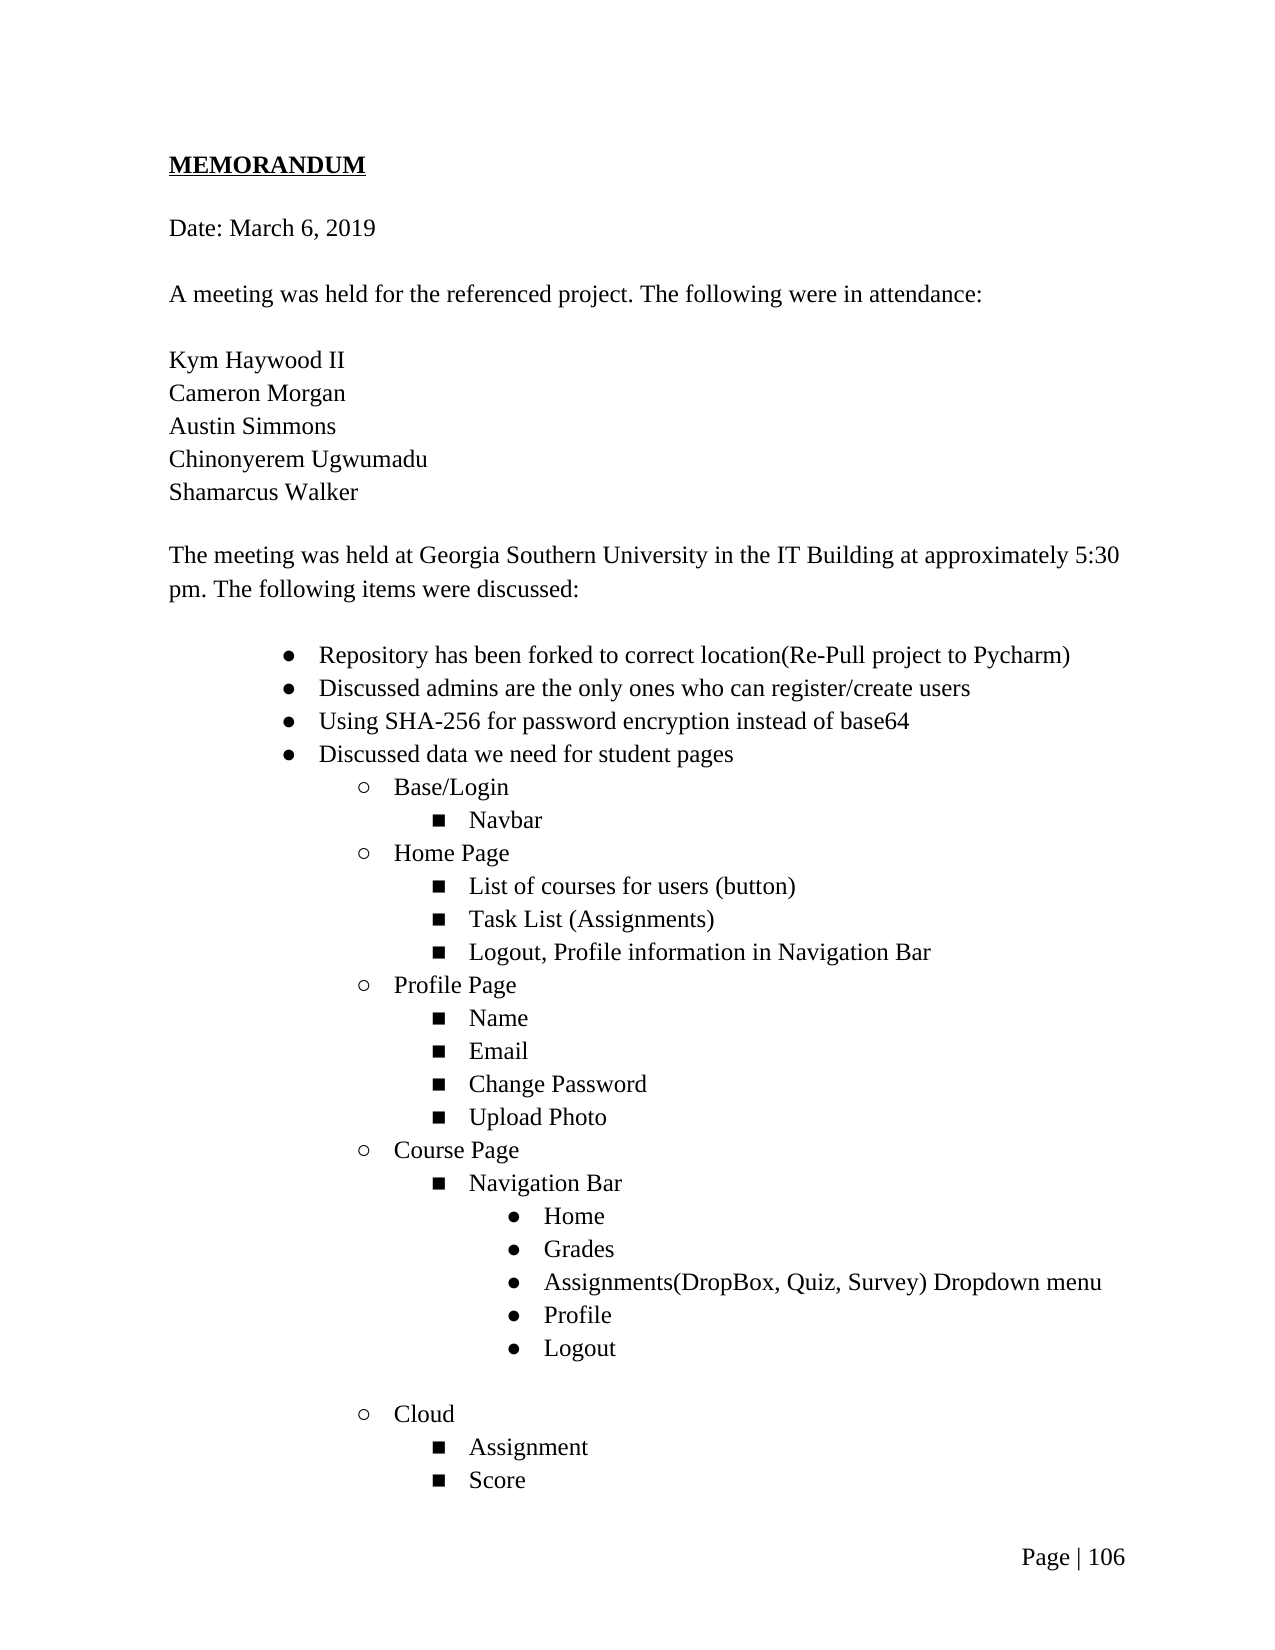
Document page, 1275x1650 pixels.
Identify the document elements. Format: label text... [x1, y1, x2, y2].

text Cameron Morgan [169, 378, 1125, 407]
list Navigation Bar [431, 1168, 1125, 1197]
list Assignment [431, 1432, 1125, 1461]
text A meeting was held for the referenced project. The following were in attendance: [169, 279, 1125, 308]
list Navbar [431, 805, 1125, 833]
list Score [431, 1465, 1125, 1494]
list Logout [506, 1333, 1125, 1362]
text Shamarcus Walker [169, 477, 1125, 506]
list Discussed data we need for student pages [281, 739, 1125, 767]
list Course Page [356, 1135, 1125, 1164]
list Home Page [356, 838, 1125, 867]
text The meeting was held at Georgia Southern University in the IT Building at approximately 5:30 pm. The following items were discussed: [169, 541, 1125, 602]
list Home [506, 1201, 1125, 1230]
text Austin Simmons [169, 411, 1125, 440]
list Profile [506, 1300, 1125, 1329]
list Assignments(DropBox, Quiz, Survey) Dropdown menu [506, 1267, 1125, 1296]
list List of courses for users (button) [431, 871, 1125, 899]
list Using SHA-256 for password encryption instead of base64 [281, 706, 1125, 734]
text Date: March 6, 2019 [169, 213, 1125, 242]
list Base/Login [356, 772, 1125, 801]
text Kym Haywood II [169, 345, 1125, 374]
list Grades [506, 1234, 1125, 1263]
list Task List (Assignments) [431, 904, 1125, 933]
text Chinonyerem Ugwumadu [169, 444, 1125, 473]
list Profile Page [356, 970, 1125, 999]
list Discussed admins are the only ones who can register/create users [281, 673, 1125, 701]
list Change Password [431, 1069, 1125, 1098]
list Logout, Profile information in Navigation Bar [431, 937, 1125, 966]
list Upload Photo [431, 1102, 1125, 1131]
list Name [431, 1003, 1125, 1032]
list Cloud [356, 1399, 1125, 1428]
list Email [431, 1036, 1125, 1065]
list Repository has been forked to correct location(Re-Pull project to Pycharm) [281, 640, 1125, 668]
text MEMORANDUM [169, 150, 1125, 179]
